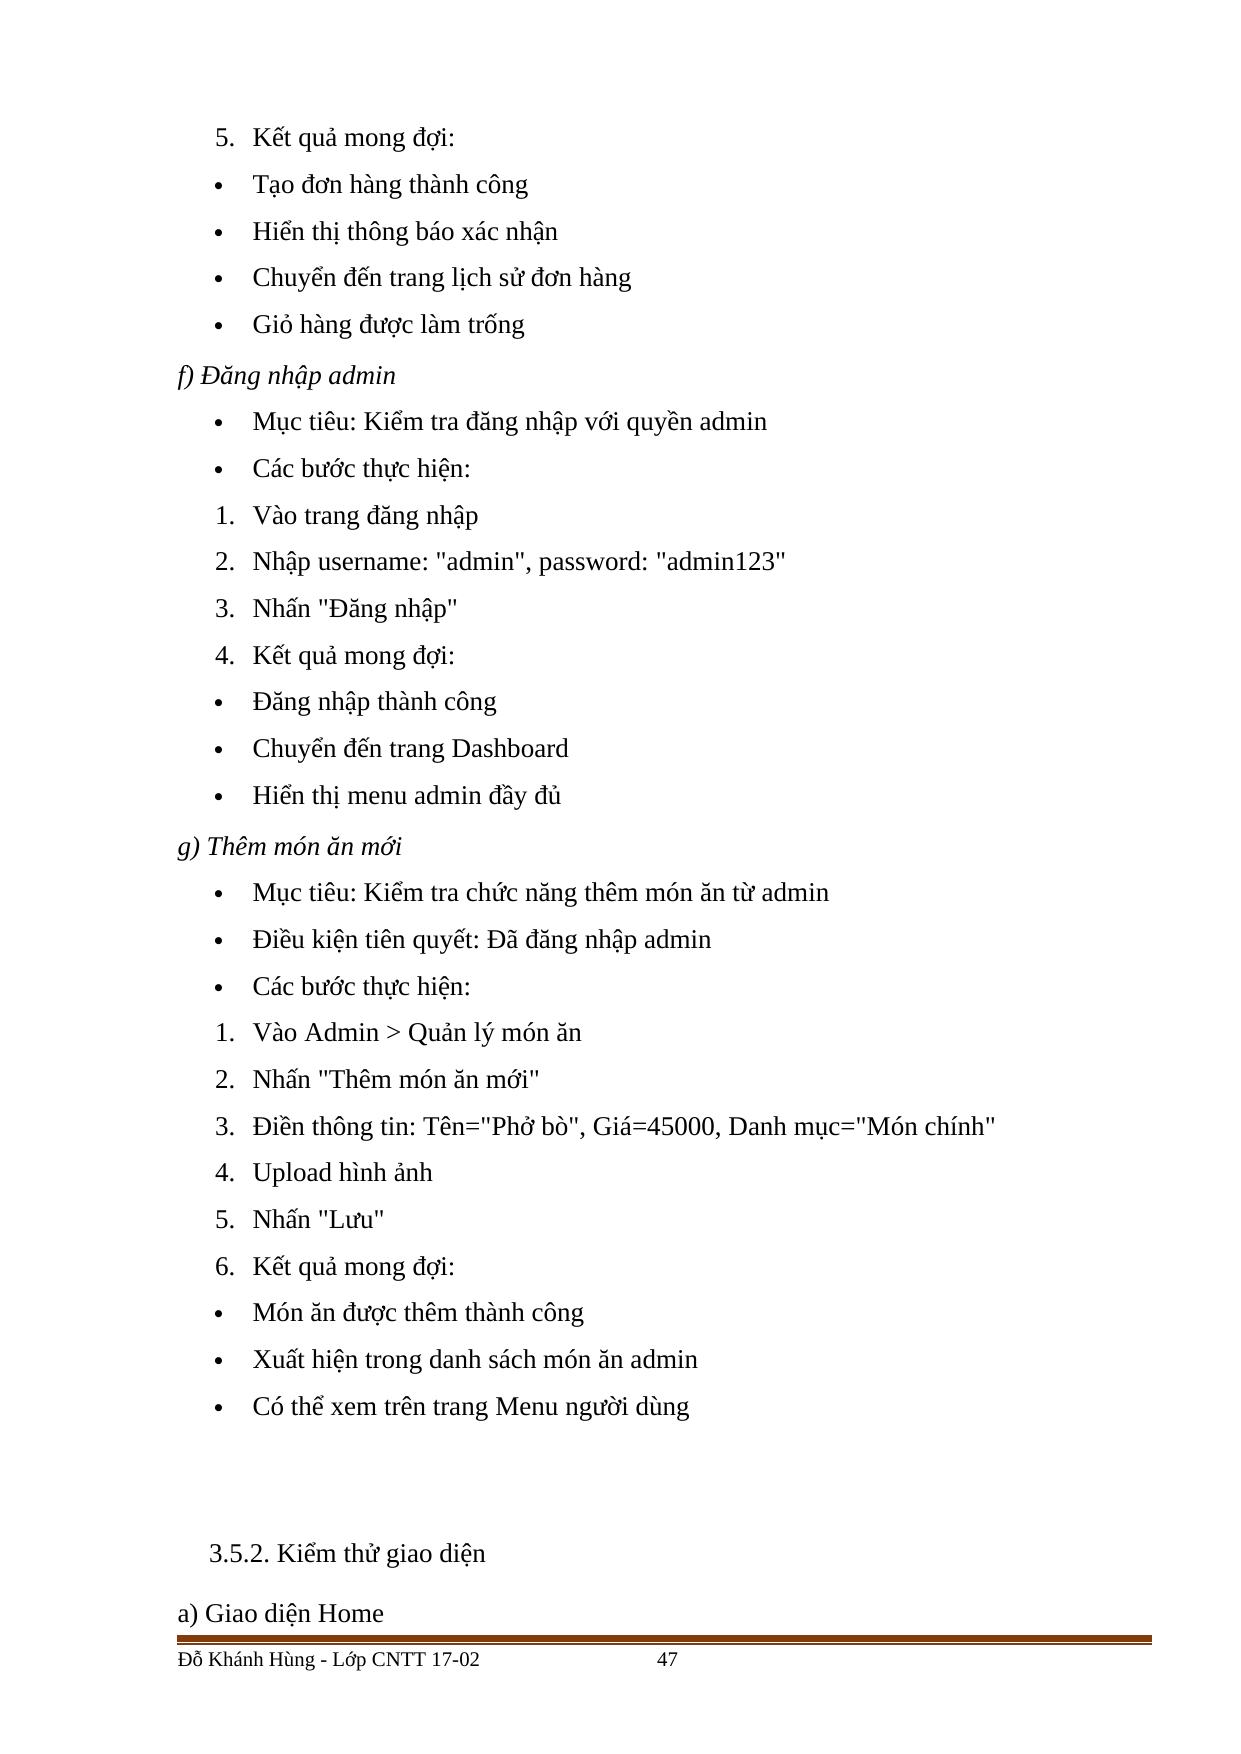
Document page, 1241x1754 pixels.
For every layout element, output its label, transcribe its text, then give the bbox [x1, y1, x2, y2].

list Tạo đơn hàng thành công [215, 168, 1152, 199]
subtitle g) Thêm món ăn mới [177, 830, 1152, 861]
text a) Giao diện Home [177, 1597, 1152, 1628]
list Nhấn "Thêm món ăn mới" [215, 1063, 1152, 1094]
list Nhập username: "admin", password: "admin123" [215, 546, 1152, 577]
list Nhấn "Đăng nhập" [215, 592, 1152, 623]
list Vào trang đăng nhập [215, 499, 1152, 530]
list Hiển thị thông báo xác nhận [215, 215, 1152, 246]
list Có thể xem trên trang Menu người dùng [215, 1390, 1152, 1421]
list Các bước thực hiện: [215, 970, 1152, 1001]
list Điều kiện tiên quyết: Đã đăng nhập admin [215, 923, 1152, 954]
list Hiển thị menu admin đầy đủ [215, 779, 1152, 810]
list Các bước thực hiện: [215, 452, 1152, 483]
list Giỏ hàng được làm trống [215, 308, 1152, 339]
list Vào Admin > Quản lý món ăn [215, 1016, 1152, 1047]
list Nhấn "Lưu" [215, 1203, 1152, 1234]
list Điền thông tin: Tên="Phở bò", Giá=45000, Danh mục="Món chính" [215, 1110, 1152, 1141]
list Chuyển đến trang lịch sử đơn hàng [215, 261, 1152, 292]
list Kết quả mong đợi: [215, 639, 1152, 670]
list Upload hình ảnh [215, 1156, 1152, 1187]
list Đăng nhập thành công [215, 686, 1152, 717]
list Mục tiêu: Kiểm tra đăng nhập với quyền admin [215, 406, 1152, 437]
list Xuất hiện trong danh sách món ăn admin [215, 1343, 1152, 1374]
subtitle f) Đăng nhập admin [177, 359, 1152, 390]
list Mục tiêu: Kiểm tra chức năng thêm món ăn từ admin [215, 876, 1152, 907]
list Kết quả mong đợi: [215, 1250, 1152, 1281]
subtitle 3.5.2. Kiểm thử giao diện [209, 1537, 1152, 1569]
list Món ăn được thêm thành công [215, 1296, 1152, 1327]
list Chuyển đến trang Dashboard [215, 732, 1152, 763]
list Kết quả mong đợi: [215, 121, 1152, 152]
